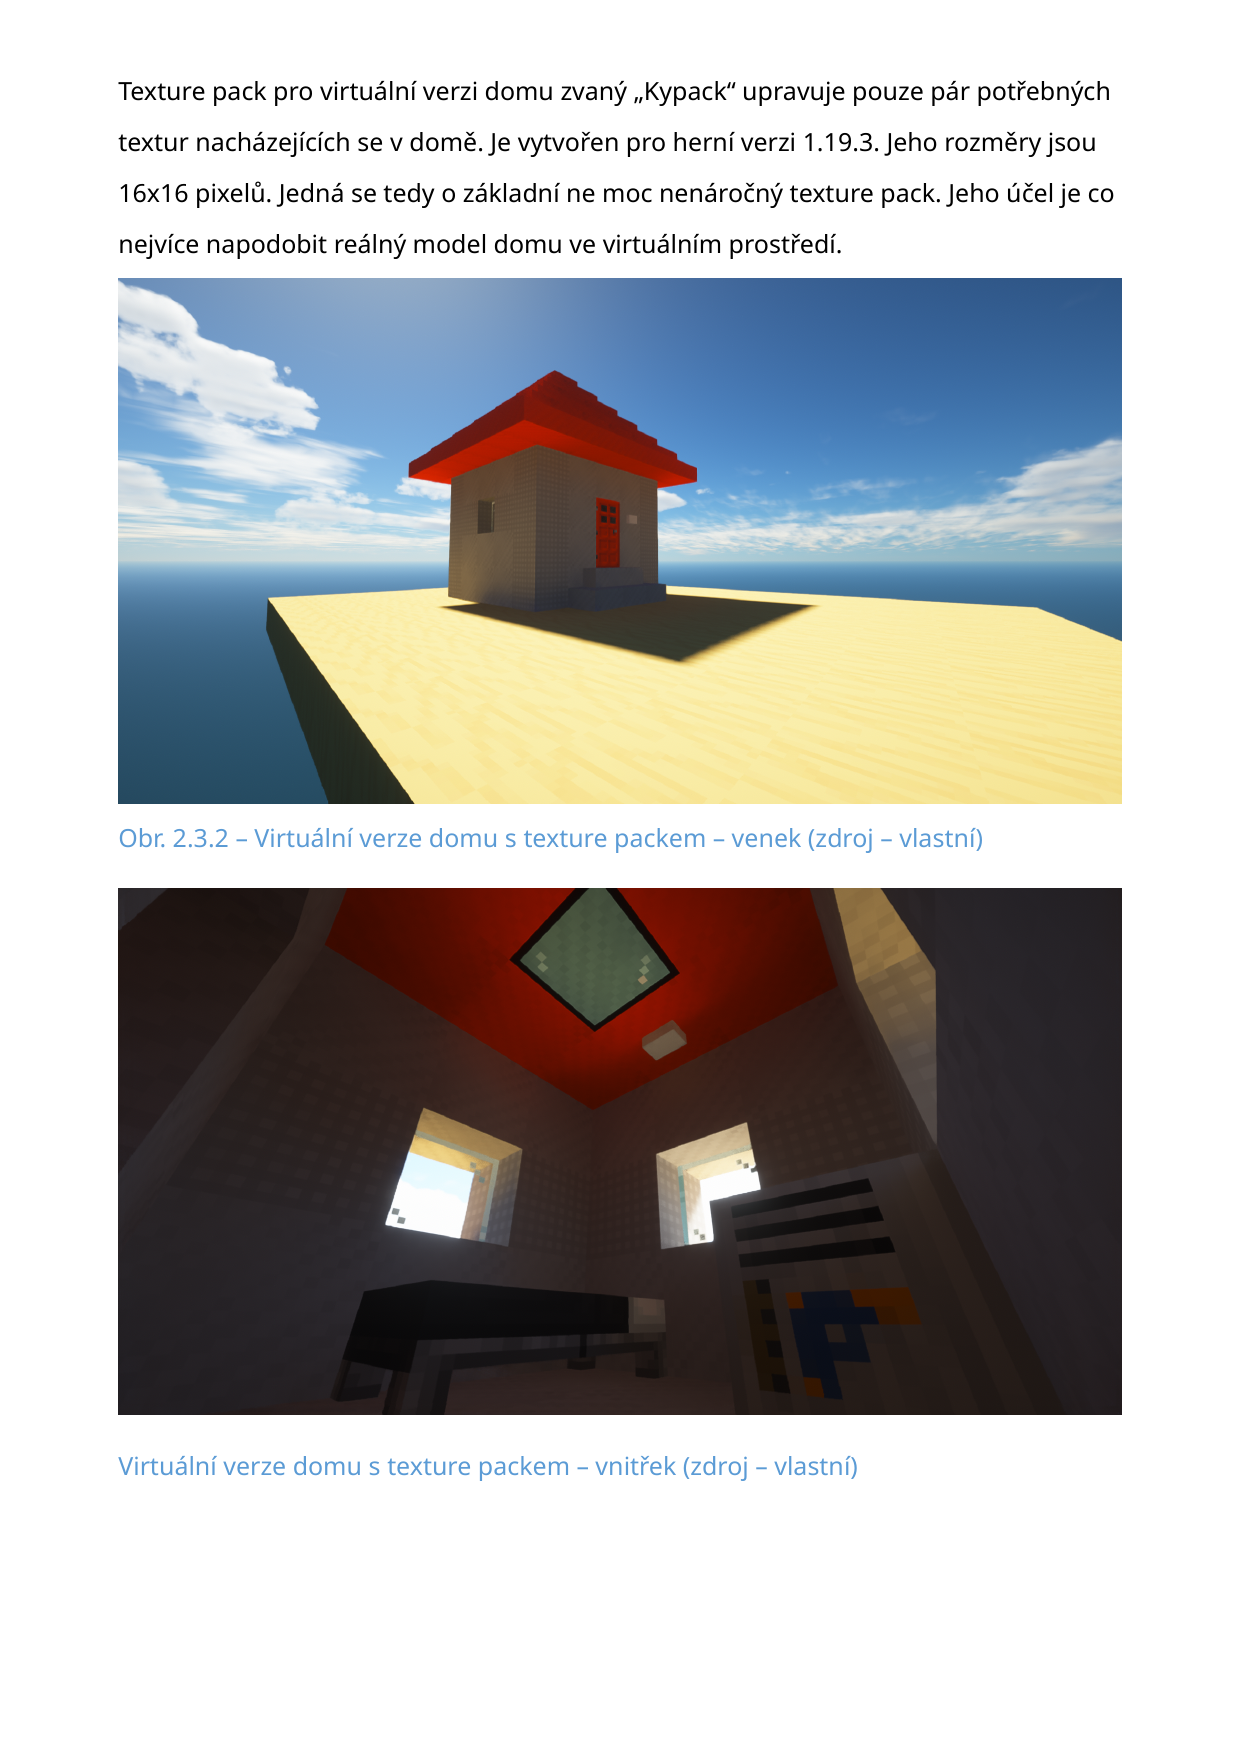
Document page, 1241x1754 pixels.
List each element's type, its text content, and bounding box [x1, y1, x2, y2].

picture [118, 278, 1122, 804]
text Texture pack pro virtuální verzi domu zvaný „Kypack“ upravuje pouze pár potřebných textur nacházejících se v domě. Je vytvořen pro herní verzi 1.19.3. Jeho rozměry jsou 16x16 pixelů. Jedná se tedy o základní ne moc nenáročný texture pack. Jeho účel je co nejvíce napodobit reálný model domu ve virtuálním prostředí. [118, 74, 1122, 261]
text Obr. 2.3.2 – Virtuální verze domu s texture packem – venek (zdroj – vlastní) [118, 821, 1122, 855]
text Virtuální verze domu s texture packem – vnitřek (zdroj – vlastní) [118, 1448, 1122, 1482]
picture [118, 888, 1122, 1415]
